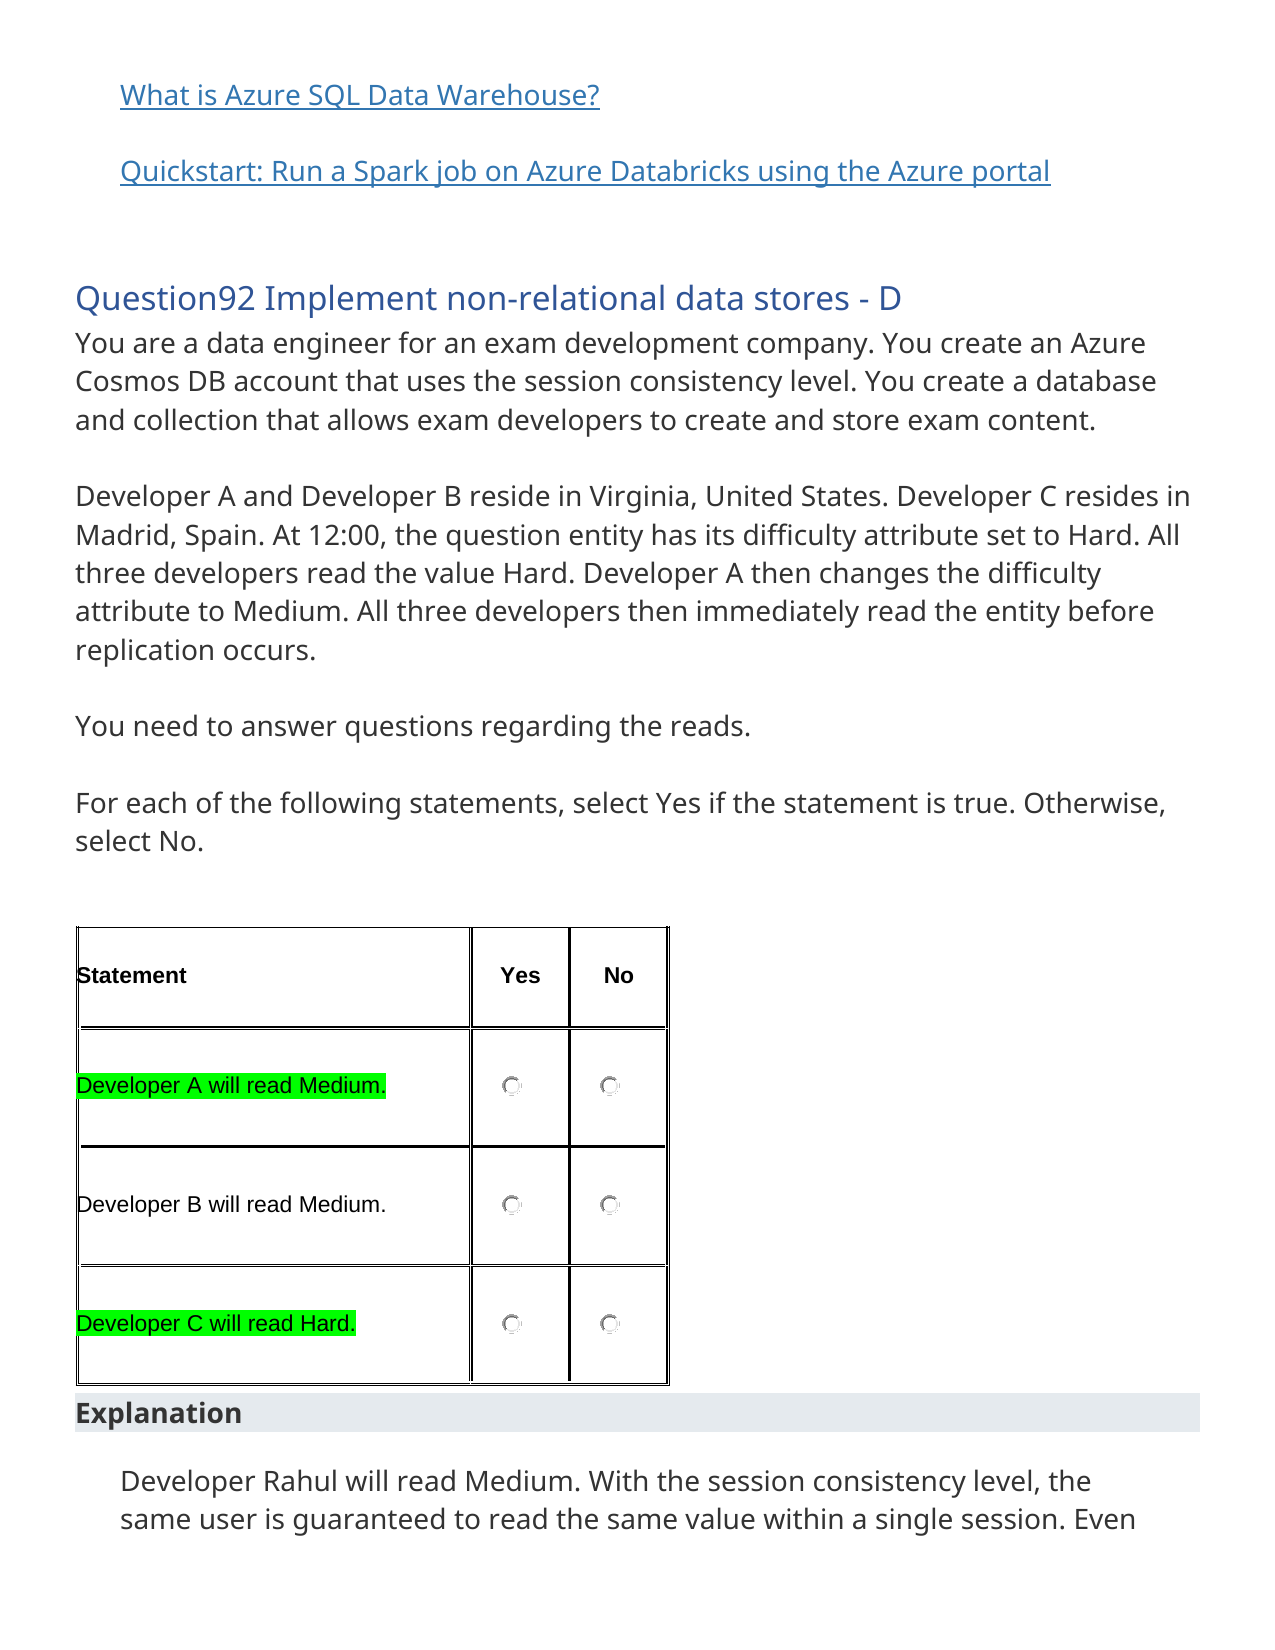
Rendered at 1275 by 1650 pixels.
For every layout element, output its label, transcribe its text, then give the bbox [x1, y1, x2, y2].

table_header Statement [79, 928, 469, 1026]
text Explanation [75, 1393, 1200, 1432]
table_cell Developer B will read Medium. [79, 1145, 469, 1264]
subtitle Question92 Implement non-relational data stores - D [75, 274, 1200, 320]
table_header Yes [473, 928, 568, 1026]
table_cell Developer A will read Medium. [79, 1026, 469, 1145]
text You are a data engineer for an exam development company. You create an Azure Cosmos DB account that uses the session consistency level. You create a database and collection that allows exam developers to create and store exam content. Developer A and Developer B reside in Virginia, United States. Developer C resides in Madrid, Spain. At 12:00, the question entity has its difficulty attribute set to Hard. All three developers read the value Hard. Developer A then changes the difficulty attribute to Medium. All three developers then immediately read the entity before replication occurs. You need to answer questions regarding the reads. For each of the following statements, select Yes if the statement is true. Otherwise, select No. [75, 323, 1200, 860]
table_cell [571, 1026, 667, 1145]
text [120, 75, 1155, 190]
table_cell [571, 1145, 666, 1264]
table_cell [471, 1267, 569, 1382]
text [120, 1461, 1155, 1538]
table_header No [571, 928, 666, 1026]
table_cell [473, 1030, 568, 1145]
table_cell Developer C will read Hard. [77, 1264, 471, 1382]
table_cell [473, 1148, 568, 1264]
table_cell [569, 1264, 668, 1382]
